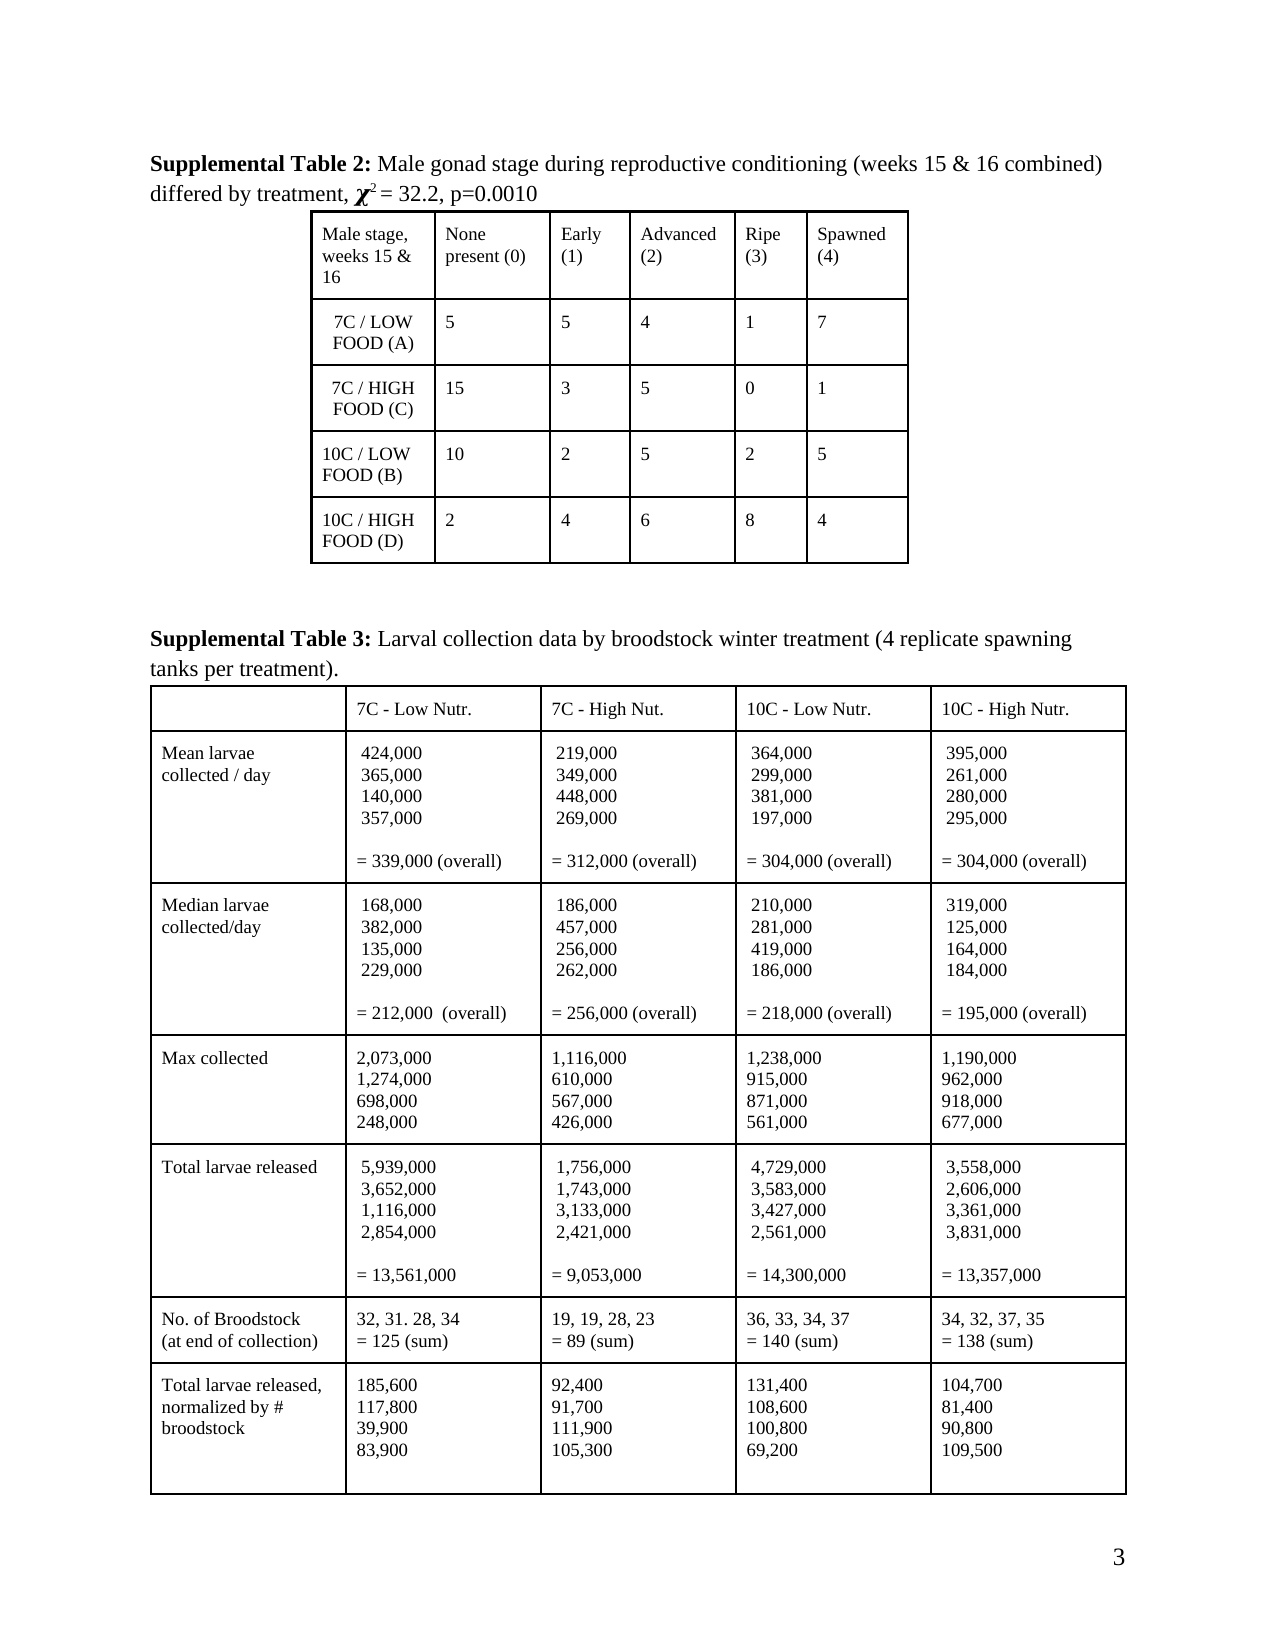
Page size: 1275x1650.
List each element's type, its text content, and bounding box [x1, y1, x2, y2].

table_header Ripe (3) [736, 213, 806, 298]
table_header Spawned (4) [808, 213, 907, 298]
table_cell 4,729,000 3,583,000 3,427,000 2,561,000 = 14,300,000 [737, 1145, 930, 1296]
table_cell 210,000 281,000 419,000 186,000 = 218,000 (overall) [737, 884, 930, 1034]
table_cell Median larvae collected/day [152, 884, 345, 1034]
table_cell 7C / HIGH FOOD (C) [313, 366, 434, 430]
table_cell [347, 1364, 540, 1492]
table_cell 15 [436, 366, 549, 430]
table_cell 2 [551, 432, 629, 496]
table_cell 19, 19, 28, 23 = 89 (sum) [542, 1298, 735, 1362]
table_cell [152, 1364, 345, 1492]
table_cell 395,000 261,000 280,000 295,000 = 304,000 (overall) [932, 732, 1125, 882]
text Supplemental Table 3: Larval collection data by broodstock winter treatment (4 replicate spawning tanks per treatment). [150, 625, 1125, 681]
table_cell 4 [631, 300, 734, 364]
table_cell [542, 1364, 735, 1492]
table_cell 168,000 382,000 135,000 229,000 = 212,000 (overall) [347, 884, 540, 1034]
table_cell 5 [808, 432, 907, 496]
table_cell 7 [808, 300, 907, 364]
table_cell 1 [808, 366, 907, 430]
table_cell 7C / LOW FOOD (A) [313, 300, 434, 364]
table_header Male stage, weeks 15 & 16 [313, 213, 434, 298]
table_cell 4 [551, 498, 629, 562]
table_cell 2 [736, 432, 806, 496]
table_cell 10C / HIGH FOOD (D) [313, 498, 434, 562]
table_header Advanced (2) [631, 213, 734, 298]
table_header 7C - Low Nutr. [347, 687, 540, 729]
table_cell 1,238,000 915,000 871,000 561,000 [737, 1036, 930, 1143]
table_cell 34, 32, 37, 35 = 138 (sum) [932, 1298, 1125, 1362]
table_cell 2,073,000 1,274,000 698,000 248,000 [347, 1036, 540, 1143]
table_cell 1 [736, 300, 806, 364]
table_cell 1,756,000 1,743,000 3,133,000 2,421,000 = 9,053,000 [542, 1145, 735, 1296]
table_header 7C - High Nut. [542, 687, 735, 729]
table_cell 3 [551, 366, 629, 430]
table_cell 5 [631, 432, 734, 496]
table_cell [932, 1364, 1125, 1492]
table_cell 3,558,000 2,606,000 3,361,000 3,831,000 = 13,357,000 [932, 1145, 1125, 1296]
table_cell 32, 31. 28, 34 = 125 (sum) [347, 1298, 540, 1362]
table_cell 36, 33, 34, 37 = 140 (sum) [737, 1298, 930, 1362]
table_header Early (1) [551, 213, 629, 298]
table_header 10C - Low Nutr. [737, 687, 930, 729]
table_cell 6 [631, 498, 734, 562]
table_header [152, 687, 345, 729]
table_cell 10 [436, 432, 549, 496]
table_cell No. of Broodstock (at end of collection) [152, 1298, 345, 1362]
table_cell 219,000 349,000 448,000 269,000 = 312,000 (overall) [542, 732, 735, 882]
table_cell 319,000 125,000 164,000 184,000 = 195,000 (overall) [932, 884, 1125, 1034]
table_cell 8 [736, 498, 806, 562]
text Supplemental Table 2: Male gonad stage during reproductive conditioning (weeks 15 & 16 combined) differed by treatment, 𝝌2 = 32.2, p=0.0010 [150, 150, 1125, 207]
table_header None present (0) [436, 213, 549, 298]
table_cell Max collected [152, 1036, 345, 1143]
table_cell 1,116,000 610,000 567,000 426,000 [542, 1036, 735, 1143]
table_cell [737, 1364, 930, 1492]
table_cell 10C / LOW FOOD (B) [313, 432, 434, 496]
table_cell 364,000 299,000 381,000 197,000 = 304,000 (overall) [737, 732, 930, 882]
table_cell 4 [808, 498, 907, 562]
table_cell 2 [436, 498, 549, 562]
table_cell 5 [551, 300, 629, 364]
table_cell Total larvae released [152, 1145, 345, 1296]
table_cell 186,000 457,000 256,000 262,000 = 256,000 (overall) [542, 884, 735, 1034]
table_cell 5 [436, 300, 549, 364]
table_cell 5,939,000 3,652,000 1,116,000 2,854,000 = 13,561,000 [347, 1145, 540, 1296]
table_header 10C - High Nutr. [932, 687, 1125, 729]
table_cell 424,000 365,000 140,000 357,000 = 339,000 (overall) [347, 732, 540, 882]
table_cell 1,190,000 962,000 918,000 677,000 [932, 1036, 1125, 1143]
table_cell 5 [631, 366, 734, 430]
table_cell 0 [736, 366, 806, 430]
table_cell Mean larvae collected / day [152, 732, 345, 882]
